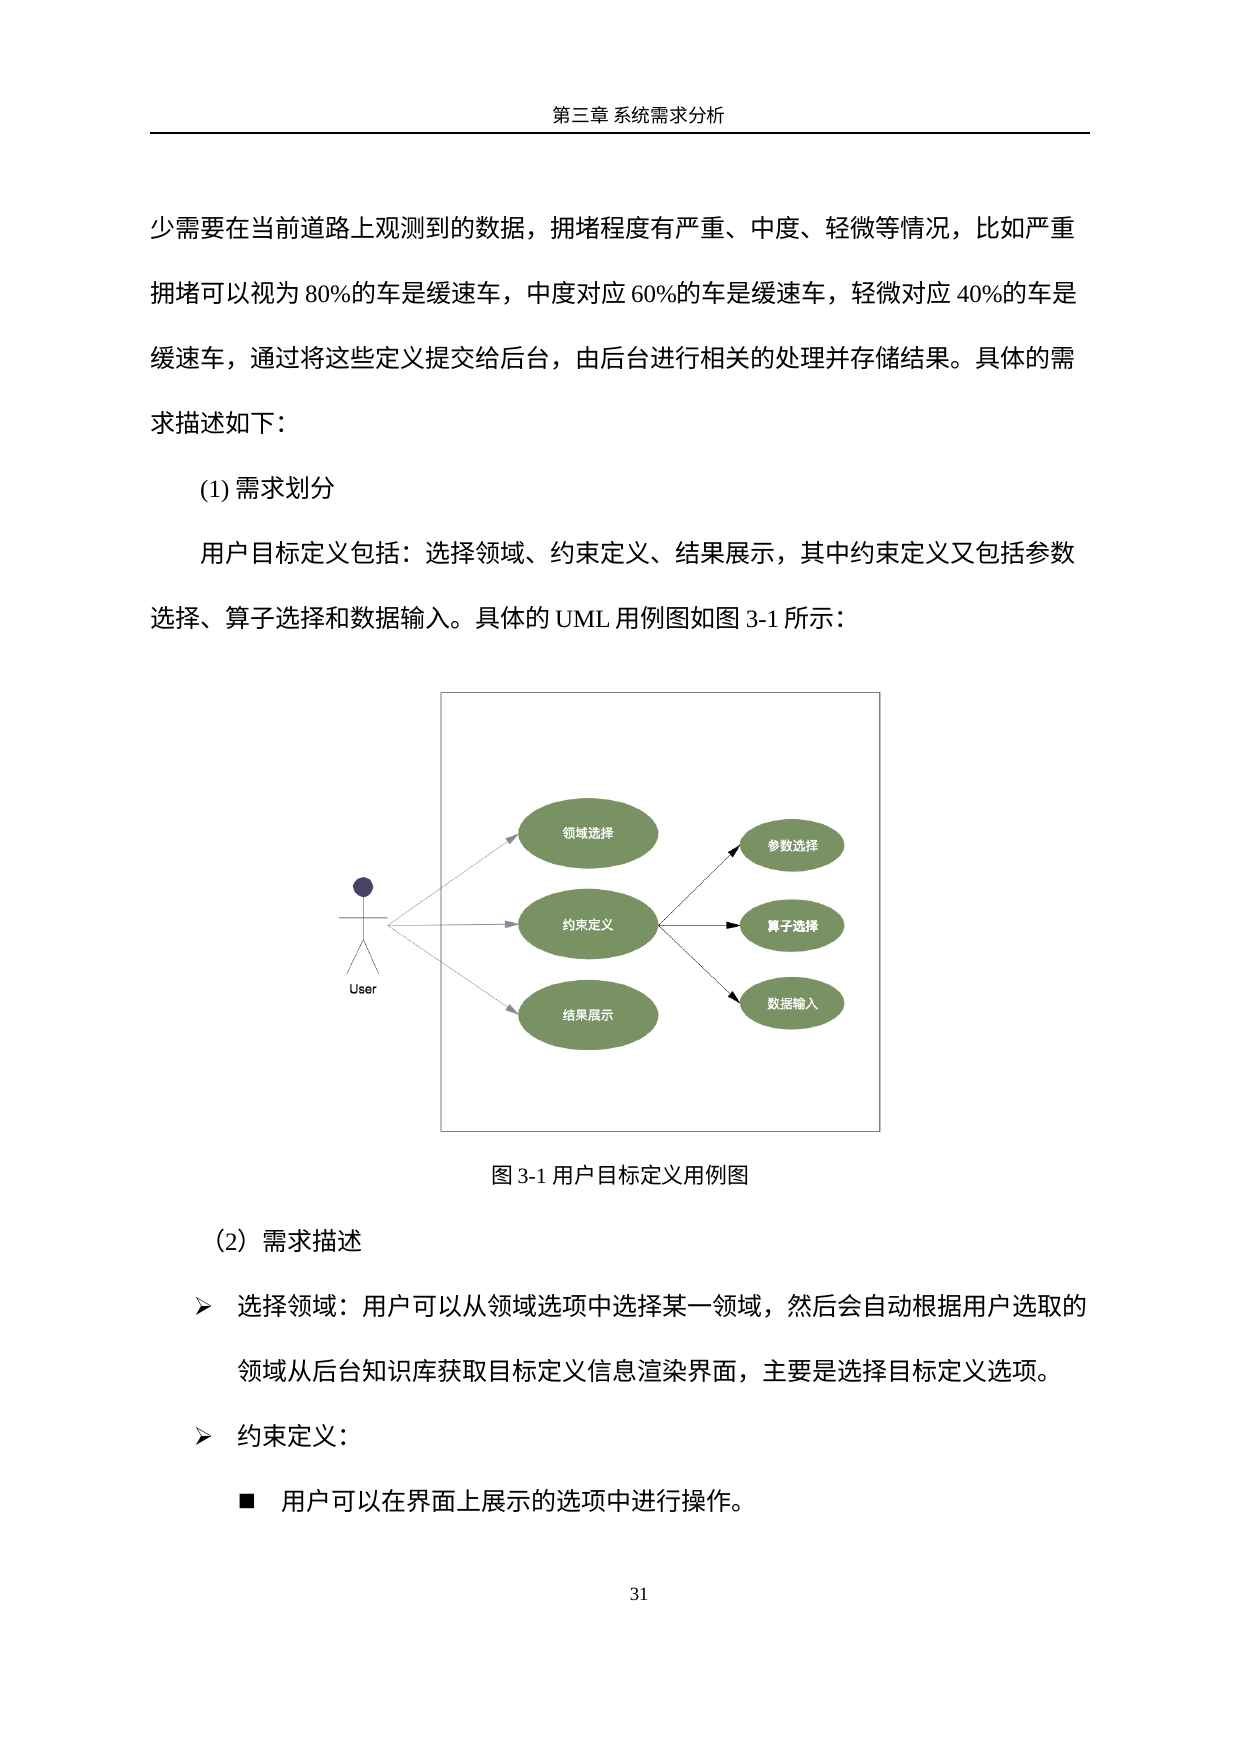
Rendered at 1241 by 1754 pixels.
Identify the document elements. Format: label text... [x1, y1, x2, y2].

text (1) 需求划分 [150, 454, 1090, 519]
text 图3-1 用户目标定义用例图 [150, 1158, 1090, 1190]
list 选择领域：用户可以从领域选项中选择某一领域，然后会自动根据用户选取的领域从后台知识库获取目标定义信息渲染界面，主要是选择目标定义选项。 [194, 1272, 1090, 1402]
text 用户目标定义包括：选择领域、约束定义、结果展示，其中约束定义又包括参数选择、算子选择和数据输入。具体的UML用例图如图3-1所示： [150, 519, 1090, 649]
picture [323, 670, 917, 1151]
text （2）需求描述 [150, 1207, 1090, 1272]
list 用户可以在界面上展示的选项中进行操作。 [237, 1467, 1090, 1532]
list 约束定义： [194, 1402, 1090, 1467]
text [150, 194, 1090, 454]
